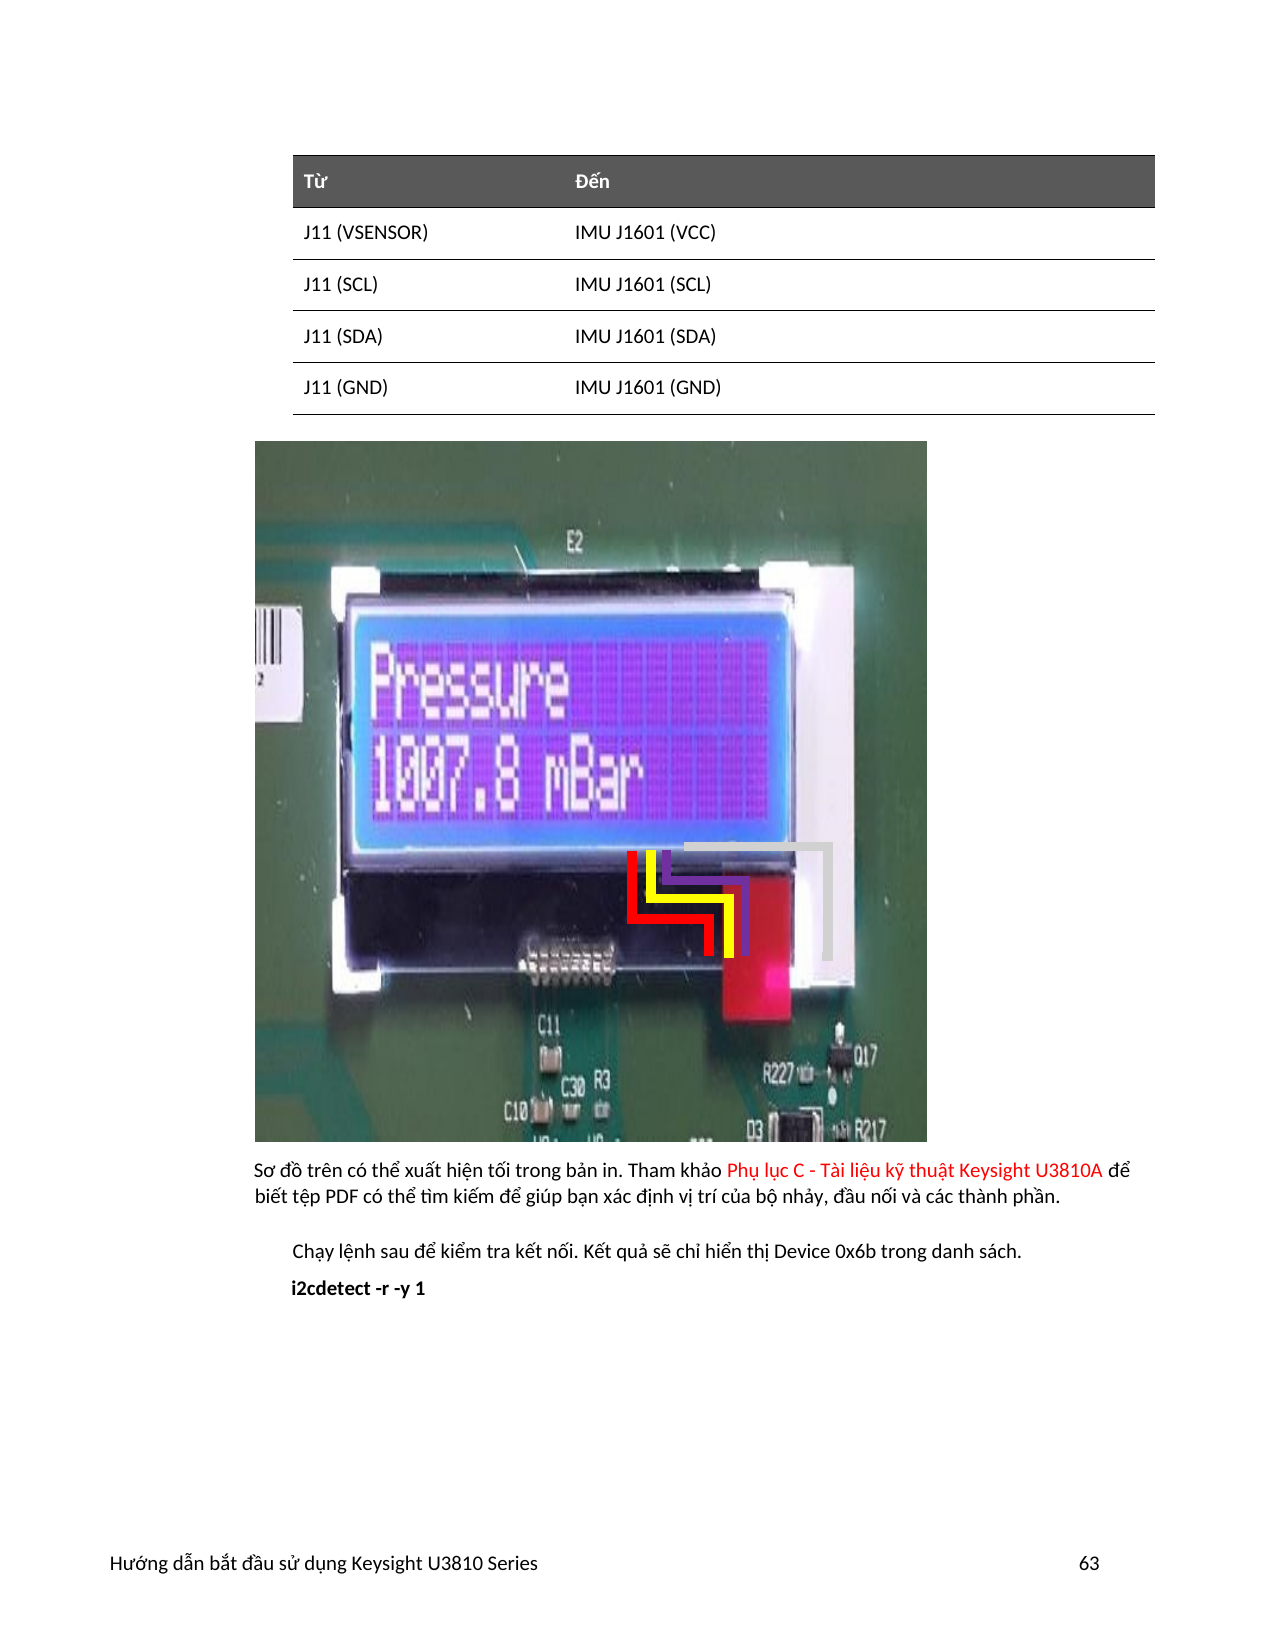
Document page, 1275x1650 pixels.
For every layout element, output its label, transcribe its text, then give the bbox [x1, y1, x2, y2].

table_cell J11 (SDA) [293, 311, 575, 362]
table_cell J11 (GND) [293, 363, 575, 413]
table_cell IMU J1601 (GND) [575, 363, 1155, 413]
table_header Từ [293, 156, 575, 207]
text i2cdetect -r -y 1 [291, 1275, 1167, 1300]
text Sơ đồ trên có thể xuất hiện tối trong bản in. Tham khảo Phụ lục C - Tài liệu kỹ thuật Keysight U3810A để biết tệp PDF có thể tìm kiếm để giúp bạn xác định vị trí của bộ nhảy, đầu nối và các thành phần. [253, 1157, 1166, 1209]
table_cell J11 (SCL) [293, 260, 575, 310]
table_header Đến [575, 156, 1155, 207]
table_cell IMU J1601 (SCL) [575, 260, 1155, 310]
table_cell IMU J1601 (SDA) [575, 311, 1155, 362]
picture [255, 441, 927, 1142]
table_cell IMU J1601 (VCC) [575, 208, 1155, 258]
table_cell J11 (VSENSOR) [293, 208, 575, 258]
text Chạy lệnh sau để kiểm tra kết nối. Kết quả sẽ chỉ hiển thị Device 0x6b trong danh sách. [292, 1238, 1166, 1263]
